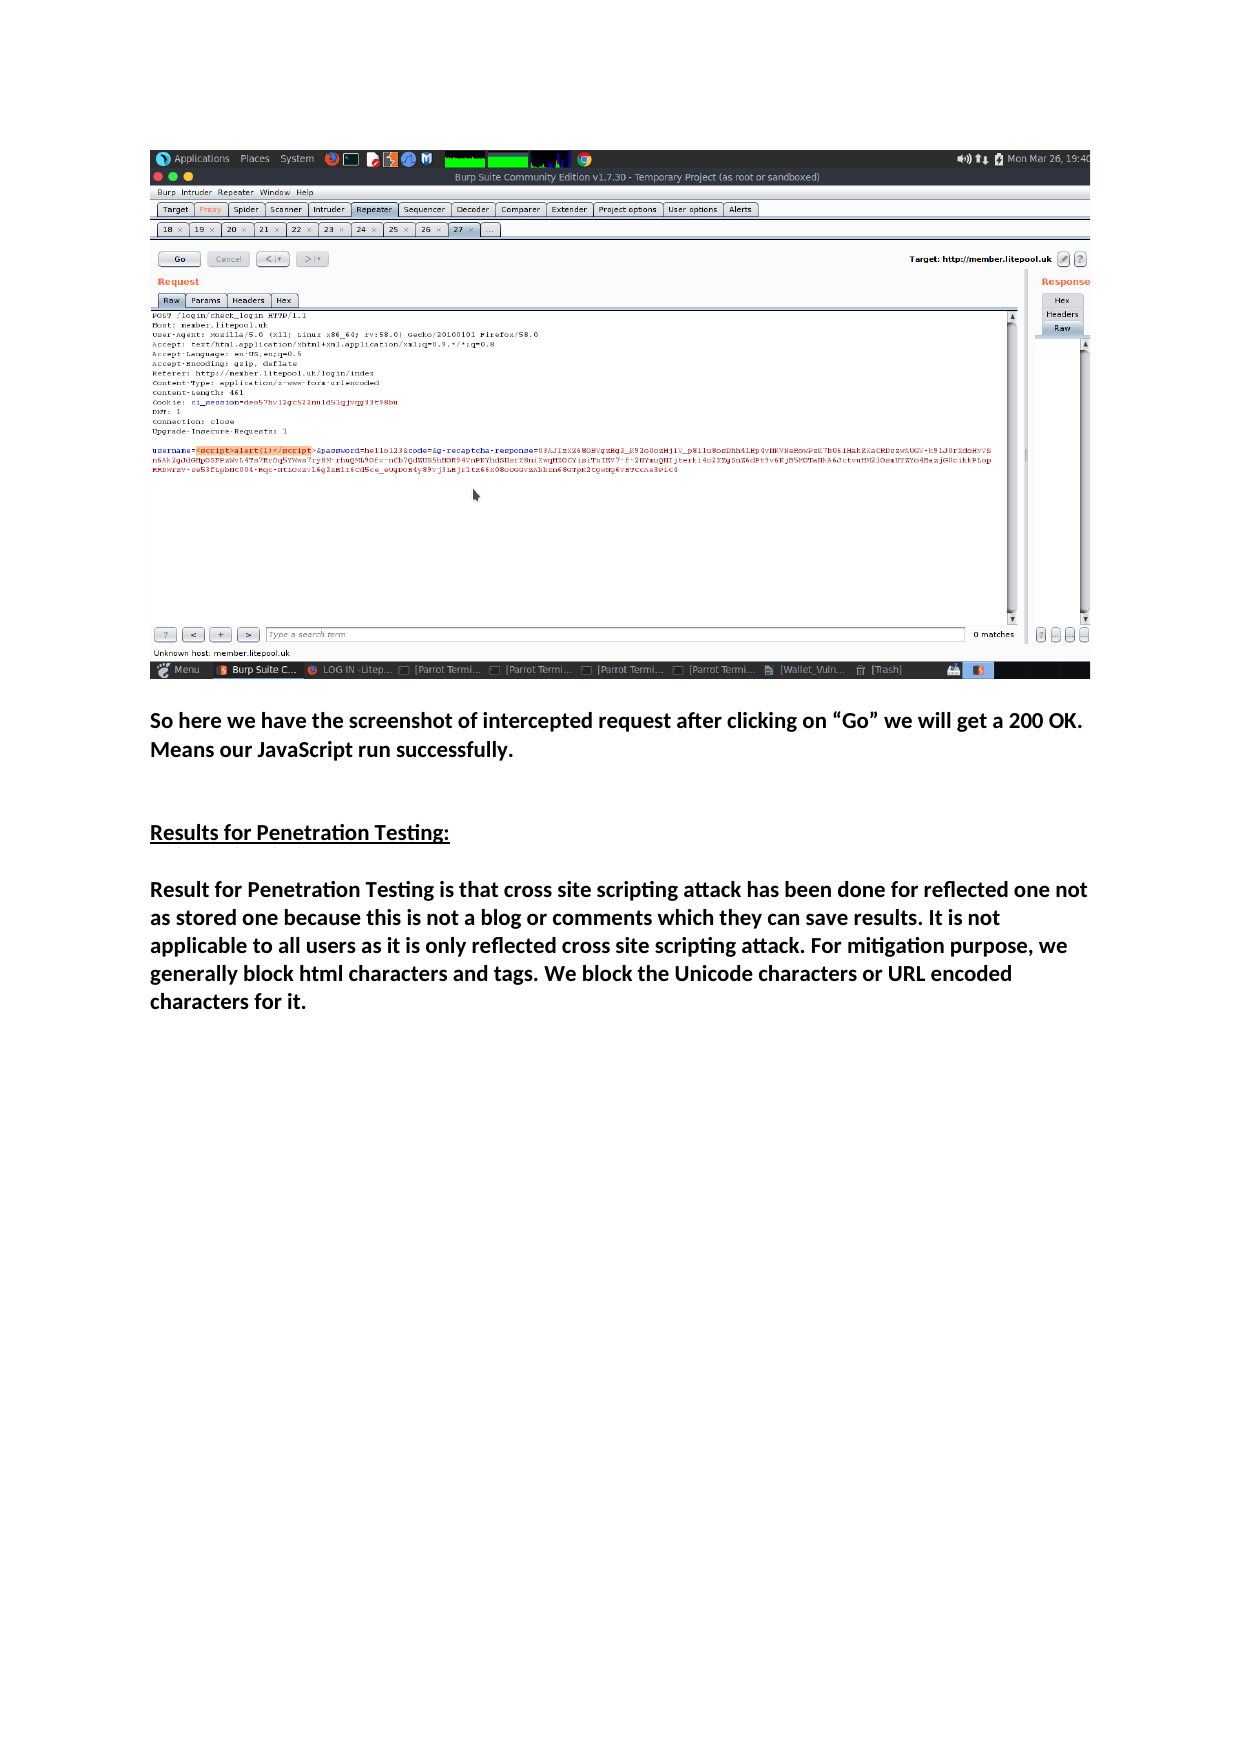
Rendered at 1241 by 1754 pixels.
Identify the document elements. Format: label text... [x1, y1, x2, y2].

text Results for Penetration Testing: [150, 819, 1083, 846]
text So here we have the screenshot of intercepted request after clicking on “Go” we will get a 200 OK. Means our JavaScript run successfully. [150, 707, 1090, 763]
picture [150, 150, 1091, 679]
text Result for Penetration Testing is that cross site scripting attack has been done for reflected one not as stored one because this is not a blog or comments which they can save results. It is not applicable to all users as it is only reflected cross site scripting attack. For mitigation purpose, we generally block html characters and tags. We block the Unicode characters or URL encoded characters for it. [150, 875, 1090, 1015]
